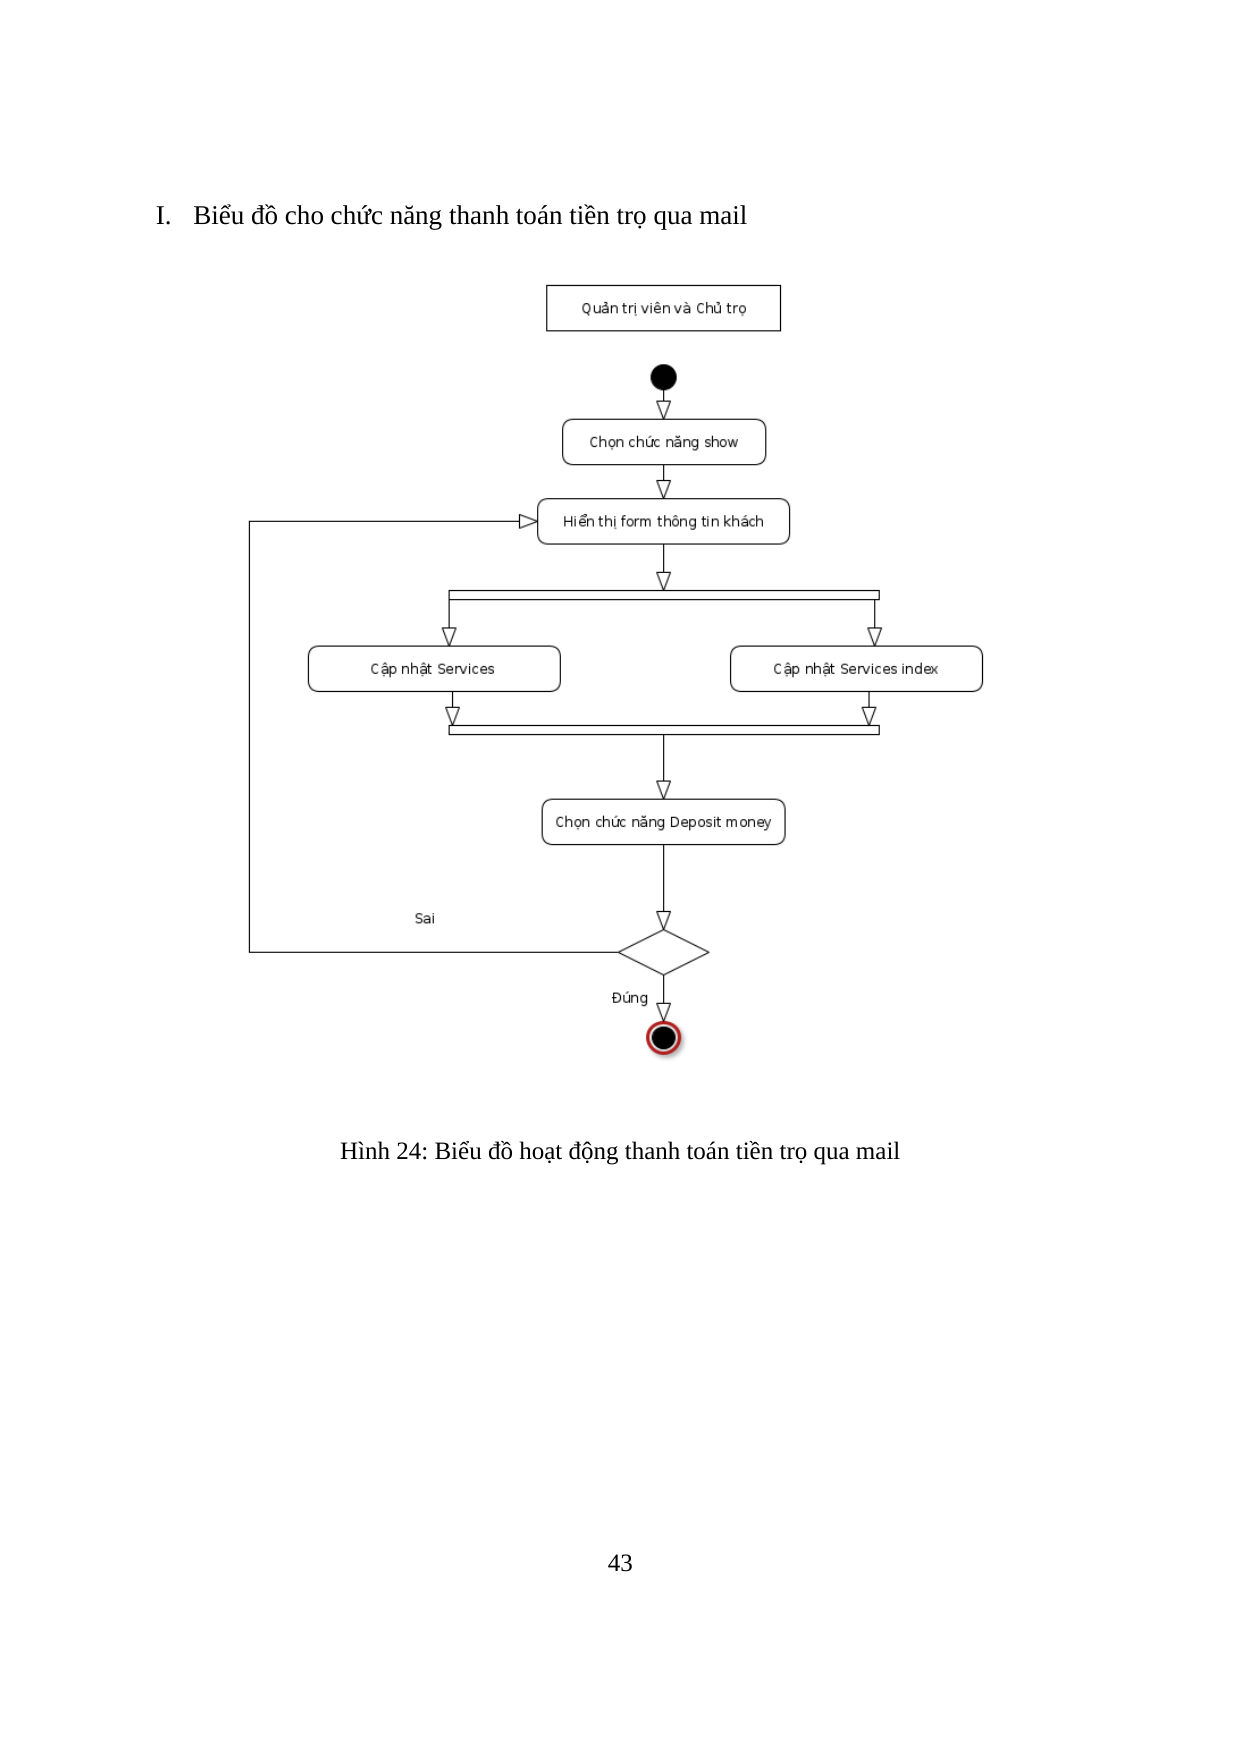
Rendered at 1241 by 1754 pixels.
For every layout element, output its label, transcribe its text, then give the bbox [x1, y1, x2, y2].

picture [216, 243, 1024, 1131]
list I. Biểu đồ cho chức năng thanh toán tiền trọ qua mail [156, 199, 1122, 231]
